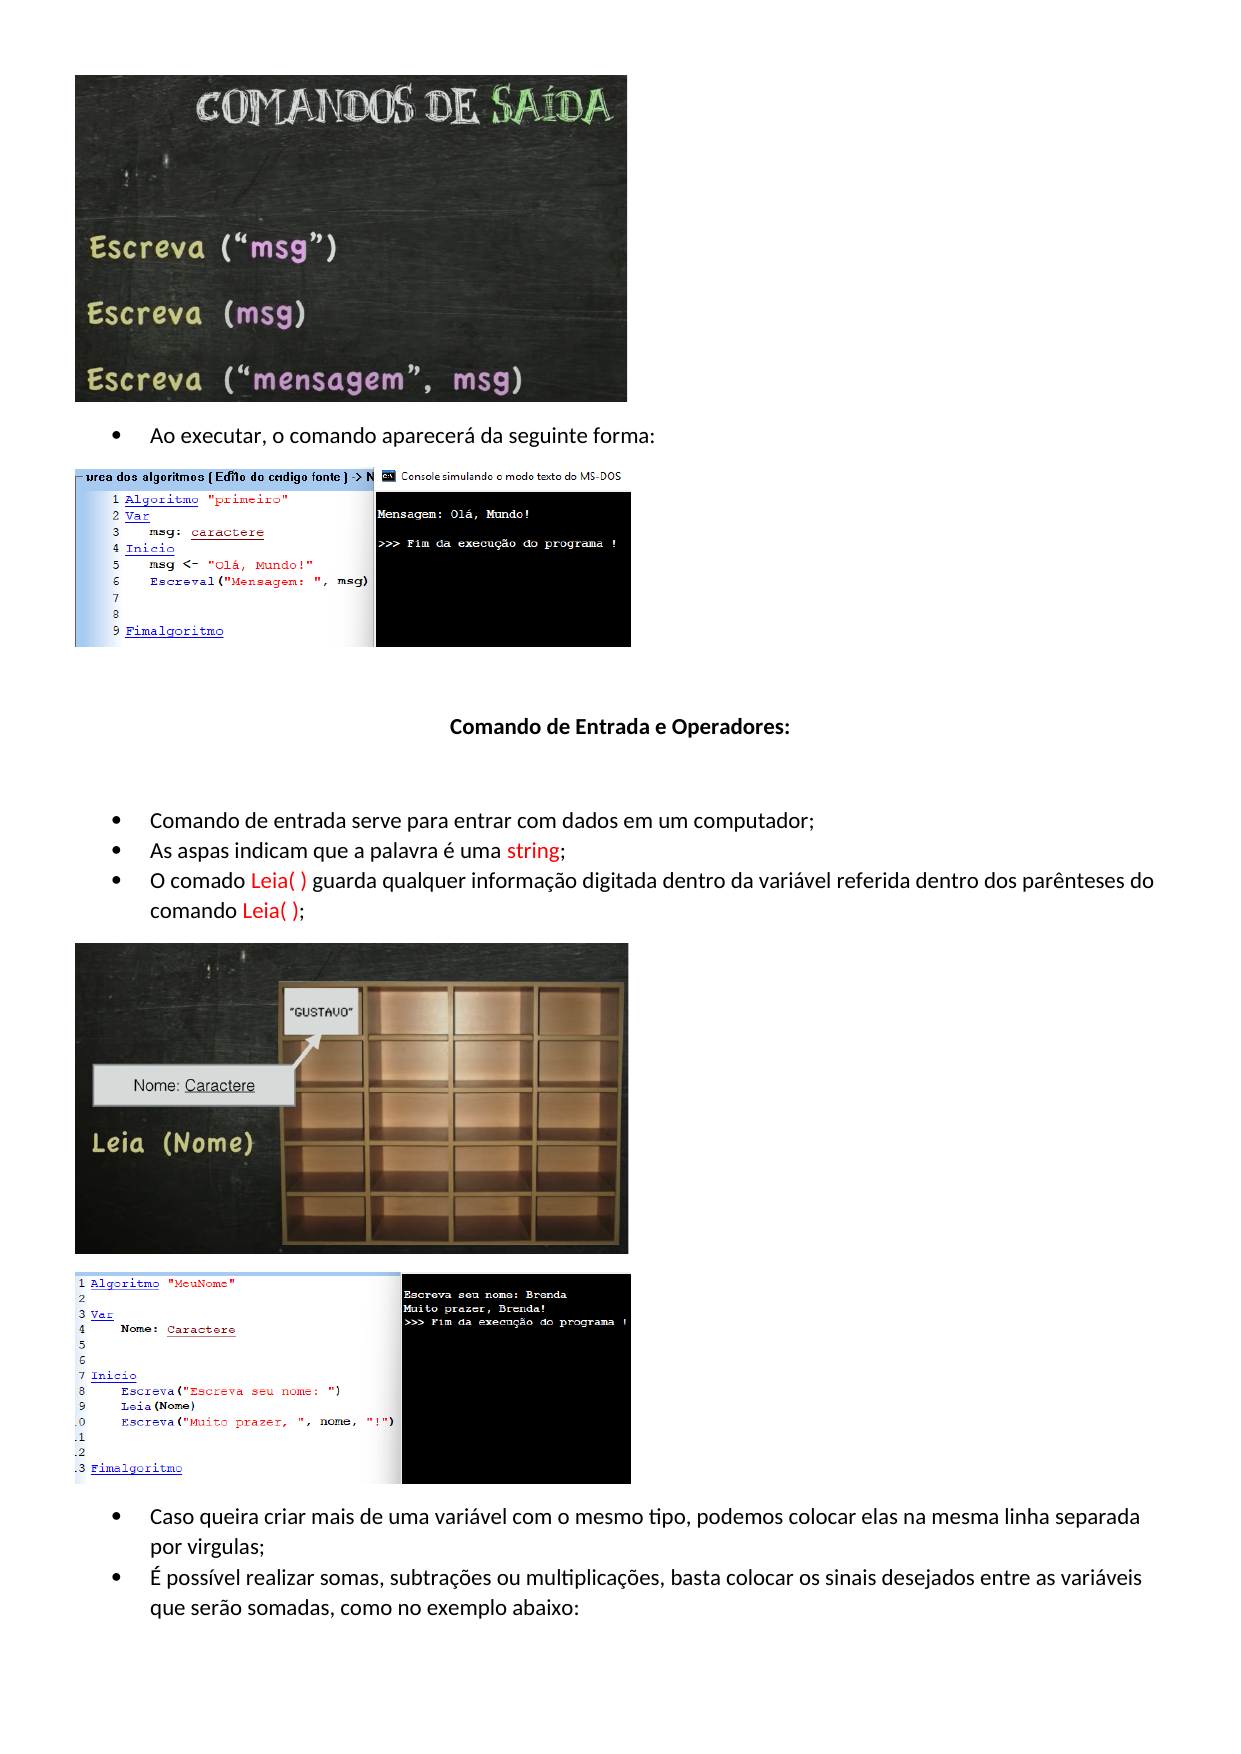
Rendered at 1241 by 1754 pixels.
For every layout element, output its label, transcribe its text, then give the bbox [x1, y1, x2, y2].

picture [75, 467, 631, 647]
list As aspas indicam que a palavra é uma string; [112, 836, 1165, 864]
picture [75, 1272, 631, 1484]
list Ao executar, o comando aparecerá da seguinte forma: [112, 421, 1165, 449]
picture [75, 943, 629, 1254]
list O comado Leia( ) guarda qualquer informação digitada dentro da variável referida dentro dos parênteses do comando Leia( ); [112, 866, 1165, 925]
list Comando de entrada serve para entrar com dados em um computador; [112, 806, 1165, 834]
list Caso queira criar mais de uma variável com o mesmo tipo, podemos colocar elas na mesma linha separada por virgulas; [112, 1502, 1165, 1560]
picture [75, 75, 628, 402]
text Comando de Entrada e Operadores: [75, 712, 1165, 740]
list É possível realizar somas, subtrações ou multiplicações, basta colocar os sinais desejados entre as variáveis que serão somadas, como no exemplo abaixo: [112, 1563, 1165, 1621]
